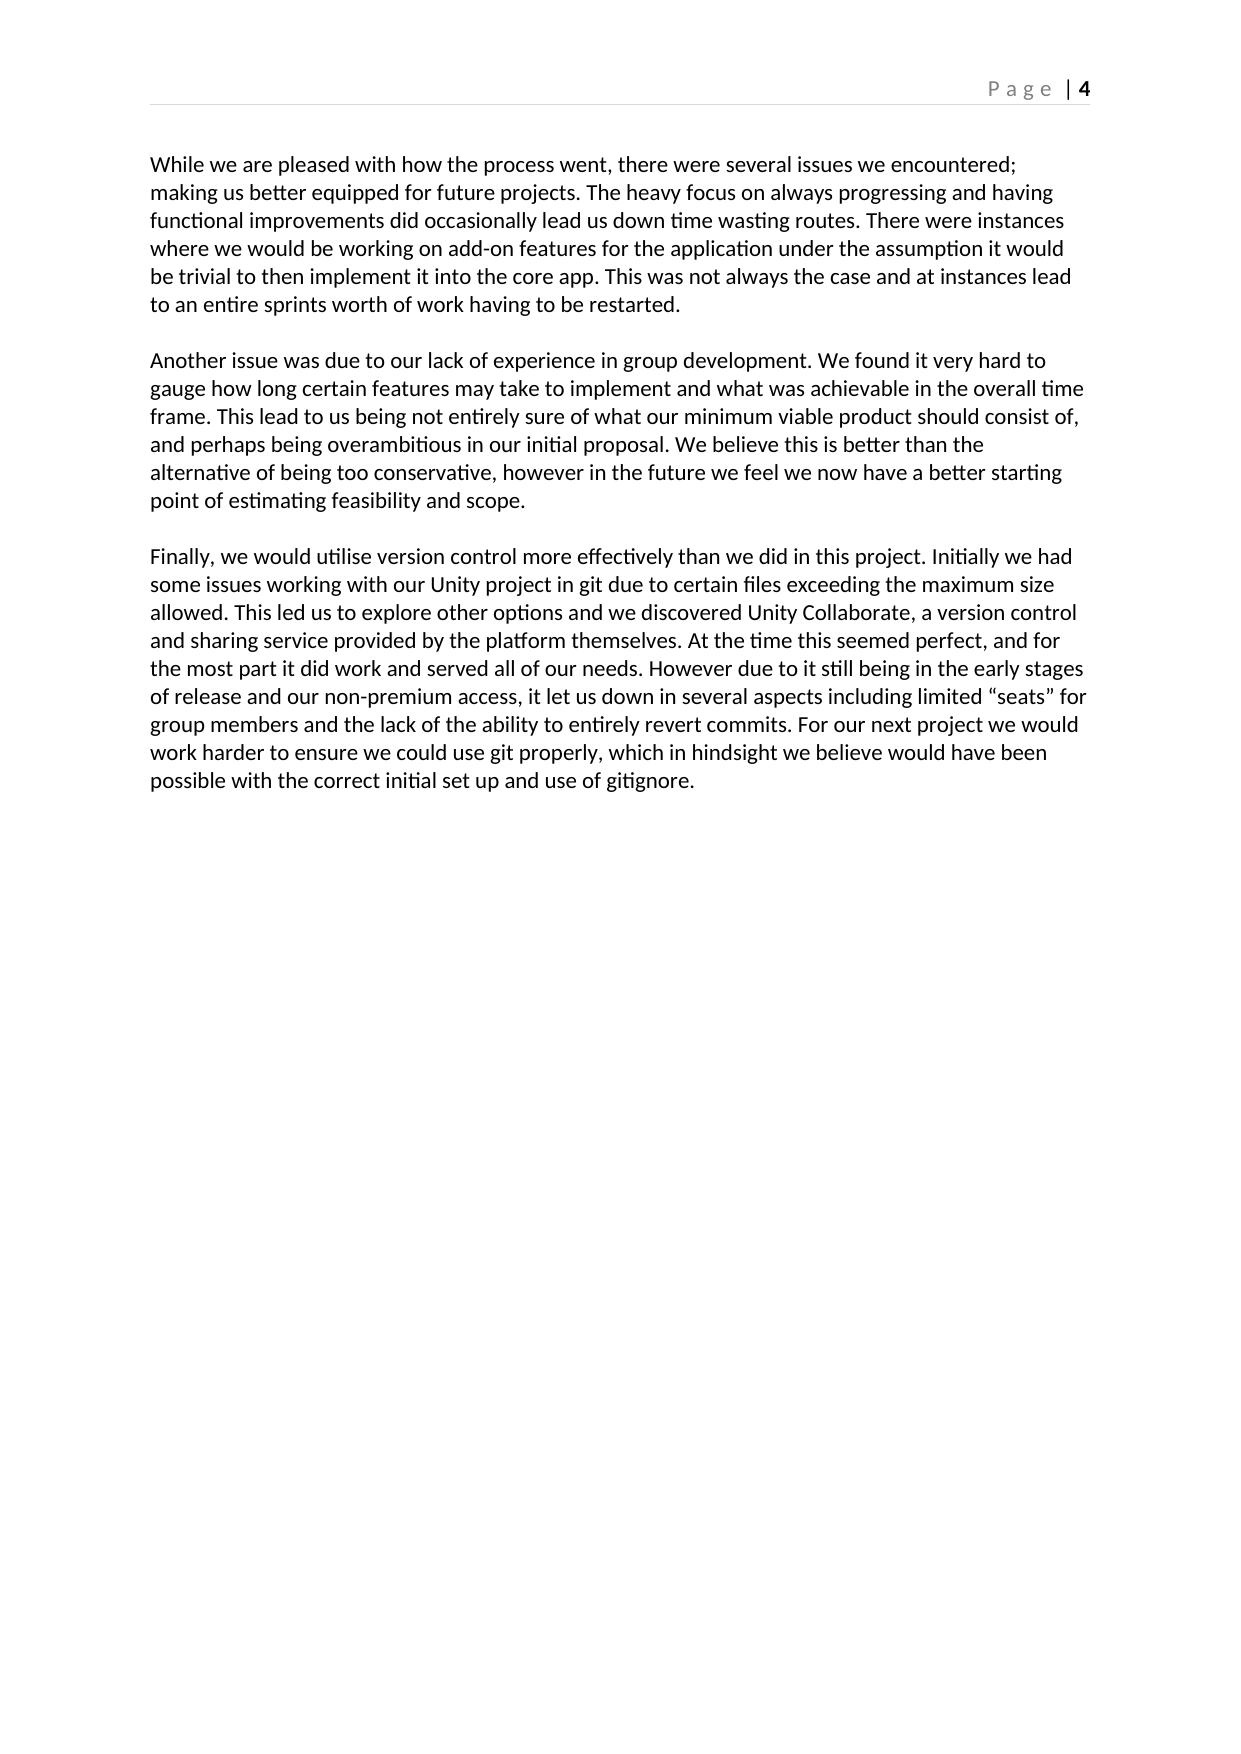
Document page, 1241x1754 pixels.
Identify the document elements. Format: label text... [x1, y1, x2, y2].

text Finally, we would utilise version control more effectively than we did in this project. Initially we had some issues working with our Unity project in git due to certain files exceeding the maximum size allowed. This led us to explore other options and we discovered Unity Collaborate, a version control and sharing service provided by the platform themselves. At the time this seemed perfect, and for the most part it did work and served all of our needs. However due to it still being in the early stages of release and our non-premium access, it let us down in several aspects including limited “seats” for group members and the lack of the ability to entirely revert commits. For our next project we would work harder to ensure we could use git properly, which in hindsight we believe would have been possible with the correct initial set up and use of gitignore. [150, 542, 1090, 794]
text While we are pleased with how the process went, there were several issues we encountered; making us better equipped for future projects. The heavy focus on always progressing and having functional improvements did occasionally lead us down time wasting routes. There were instances where we would be working on add-on features for the application under the assumption it would be trivial to then implement it into the core app. This was not always the case and at instances lead to an entire sprints worth of work having to be restarted. [150, 150, 1090, 318]
text Another issue was due to our lack of experience in group development. We found it very hard to gauge how long certain features may take to implement and what was achievable in the overall time frame. This lead to us being not entirely sure of what our minimum viable product should consist of, and perhaps being overambitious in our initial proposal. We believe this is better than the alternative of being too conservative, however in the future we feel we now have a better starting point of estimating feasibility and scope. [150, 346, 1090, 514]
